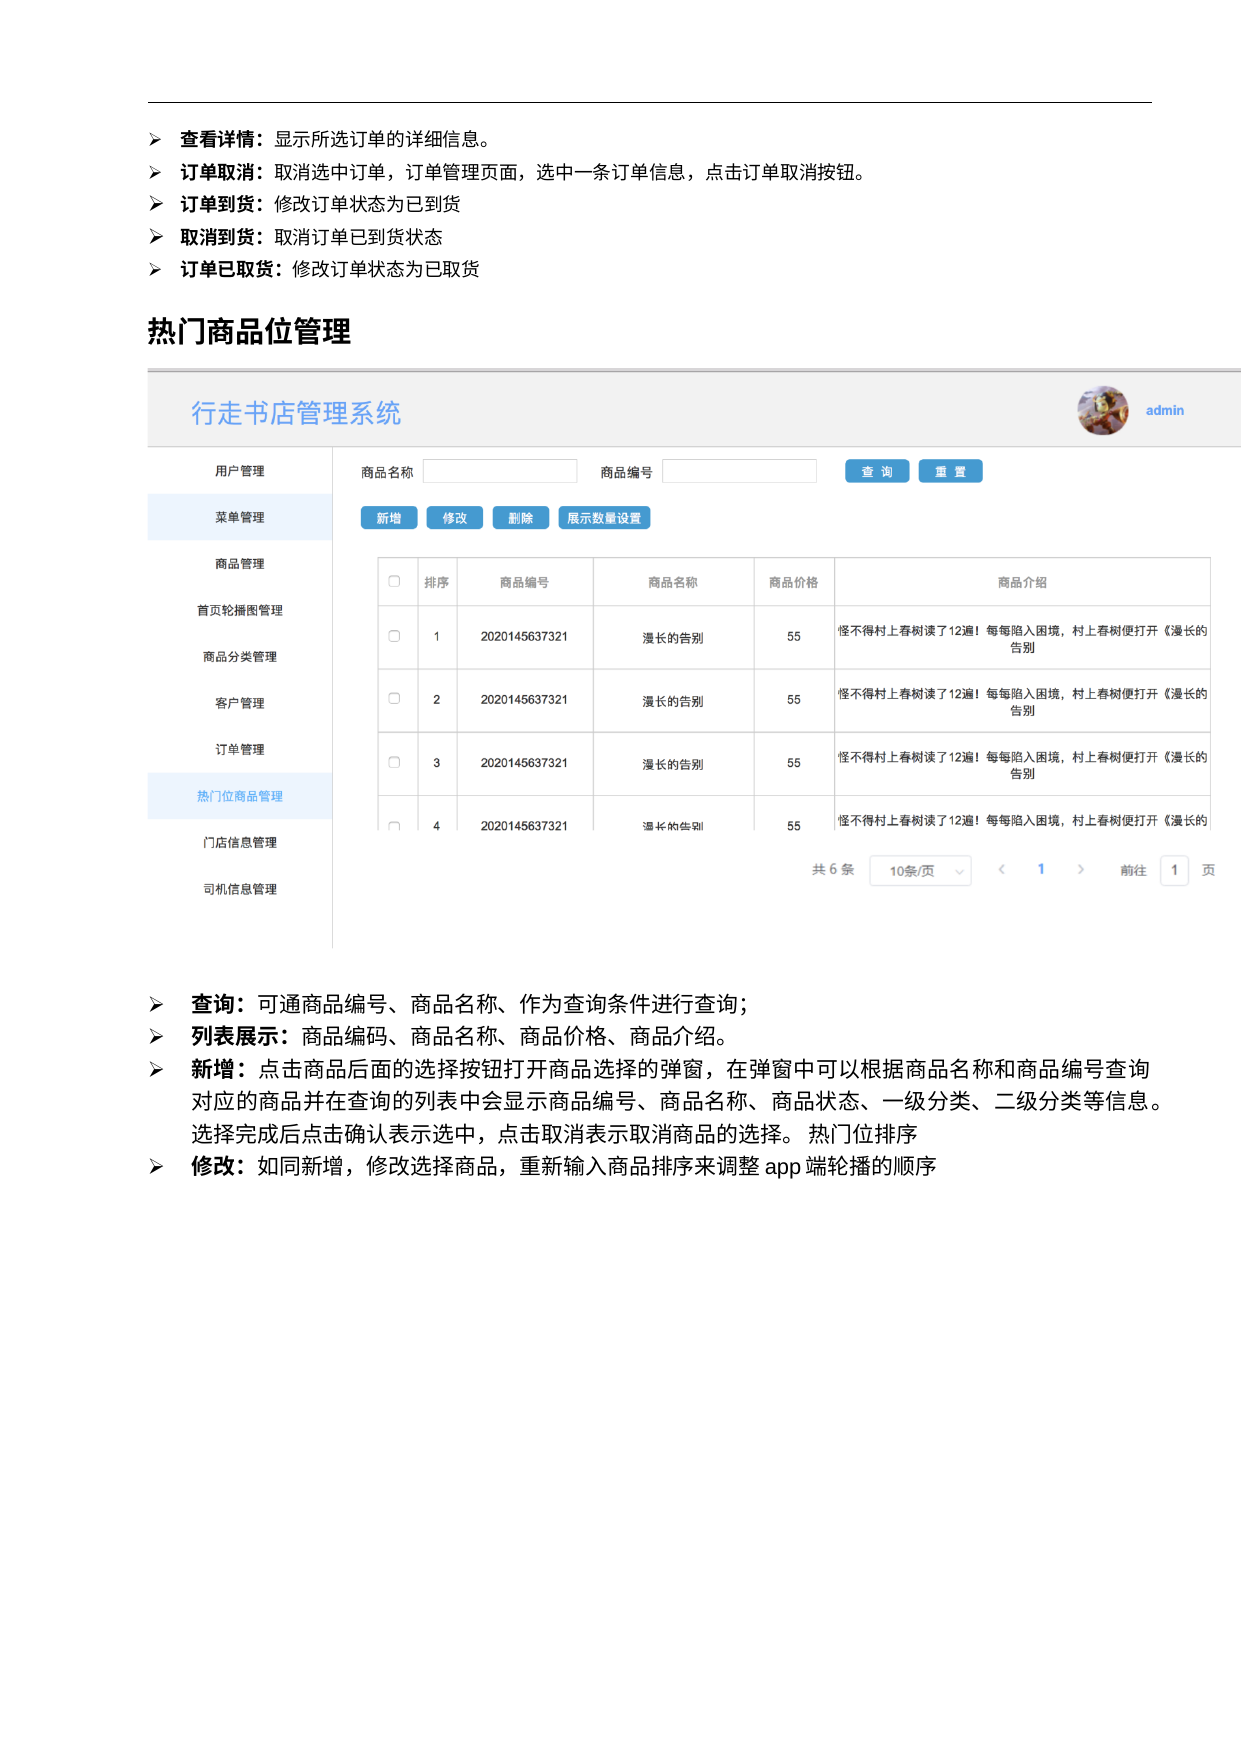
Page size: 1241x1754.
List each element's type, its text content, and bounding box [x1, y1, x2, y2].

picture [147, 368, 1241, 960]
list 查询：可通商品编号、商品名称、作为查询条件进行查询； [148, 986, 1152, 1019]
list 新增：点击商品后面的选择按钮打开商品选择的弹窗，在弹窗中可以根据商品名称和商品编号查询对应的商品并在查询的列表中会显示商品编号、商品名称、商品状态、一级分类、二级分类等信息。选择完成后点击确认表示选中，点击取消表示取消商品的选择。 热门位排序 [148, 1051, 1152, 1149]
list 取消到货：取消订单已到货状态 [148, 220, 1152, 252]
list 订单取消：取消选中订单，订单管理页面，选中一条订单信息，点击订单取消按钮。 [148, 155, 1152, 187]
list 修改：如同新增，修改选择商品，重新输入商品排序来调整app端轮播的顺序 [148, 1149, 1152, 1181]
list 订单已取货：修改订单状态为已取货 [148, 252, 1152, 285]
subtitle 热门商品位管理 [148, 297, 1152, 362]
list 查看详情：显示所选订单的详细信息。 [148, 122, 1152, 155]
list 列表展示：商品编码、商品名称、商品价格、商品介绍。 [148, 1019, 1152, 1051]
list 订单到货：修改订单状态为已到货 [148, 187, 1152, 220]
